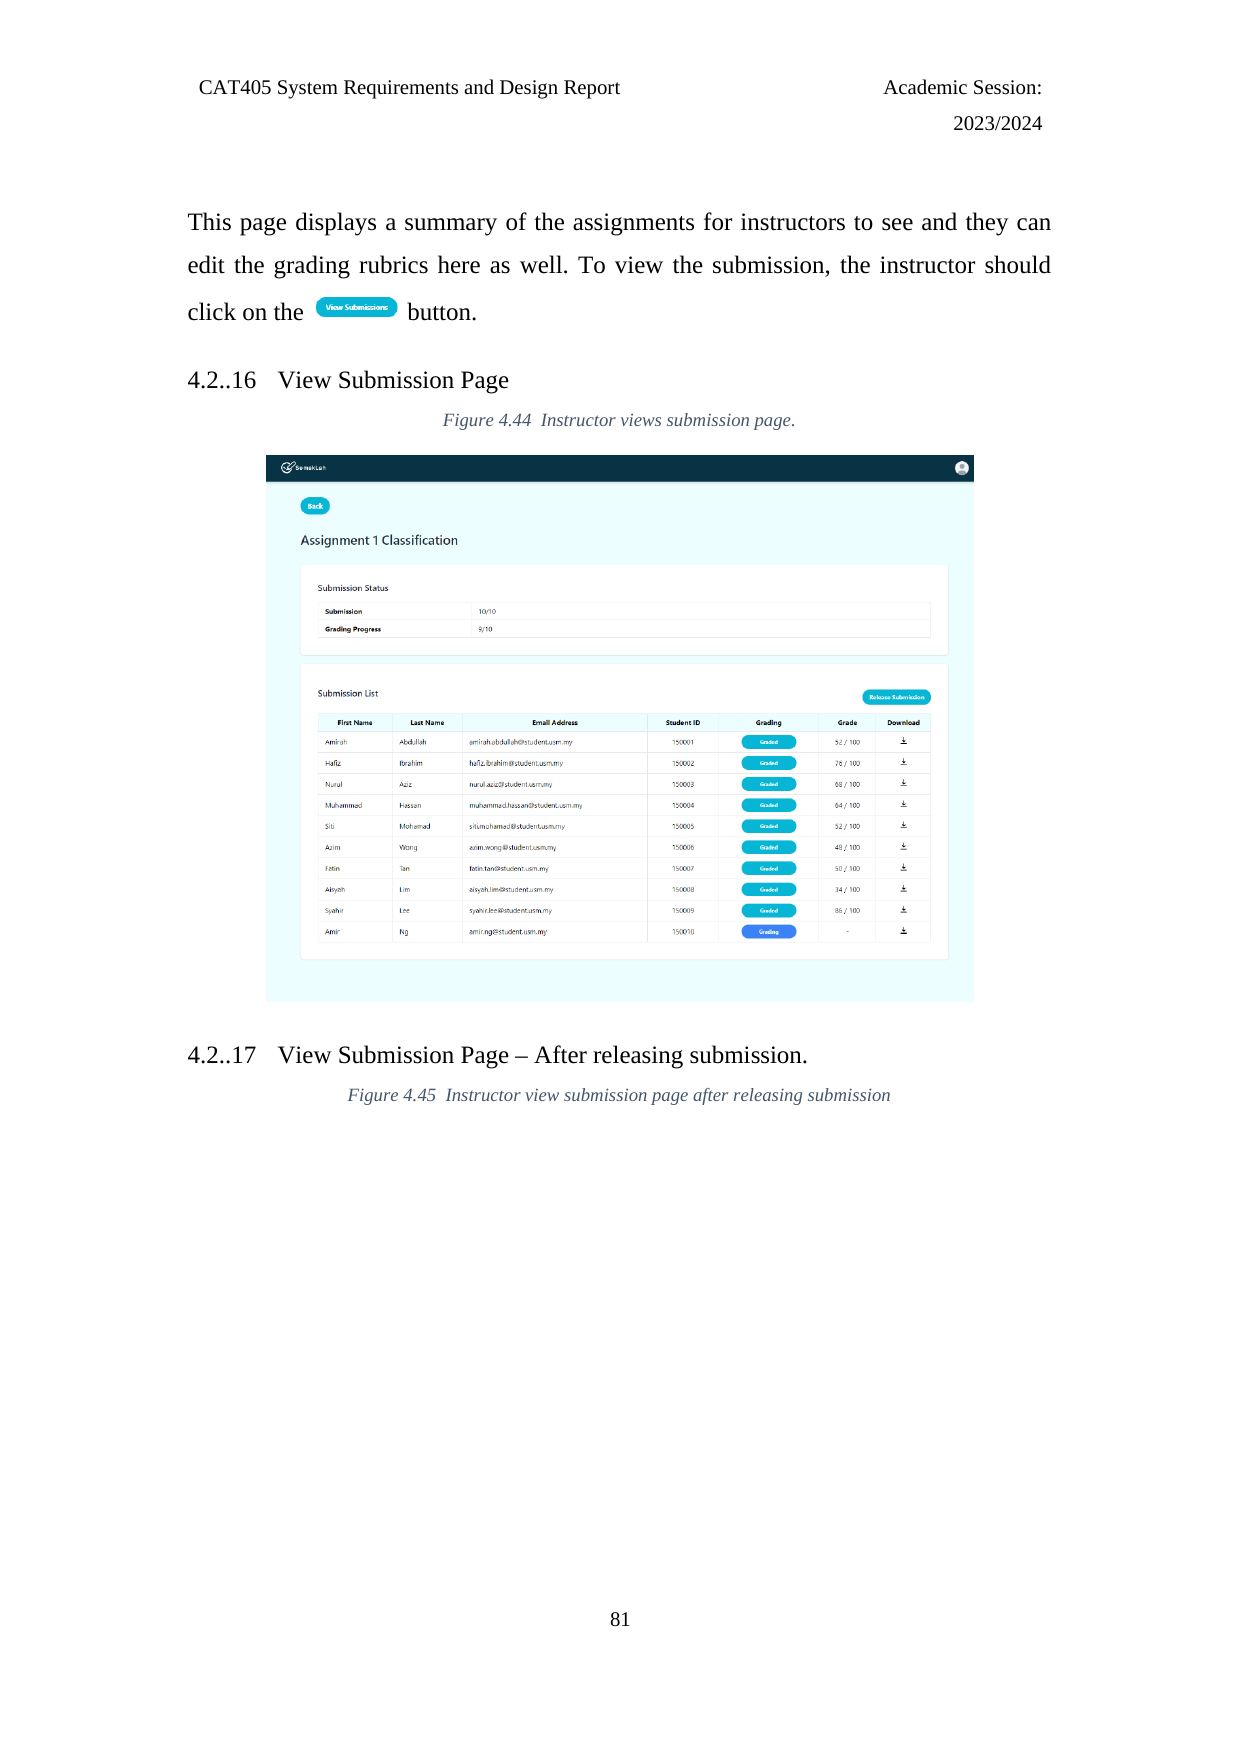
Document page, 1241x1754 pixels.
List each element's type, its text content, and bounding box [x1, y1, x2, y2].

subtitle View Submission Page [187, 365, 1053, 394]
text This page displays a summary of the assignments for instructors to see and they can edit the grading rubrics here as well. To view the submission, the instructor should click on the button. [187, 207, 1053, 326]
picture [310, 292, 401, 321]
subtitle View Submission Page – After releasing submission. [187, 1041, 1053, 1069]
picture [266, 455, 974, 1002]
